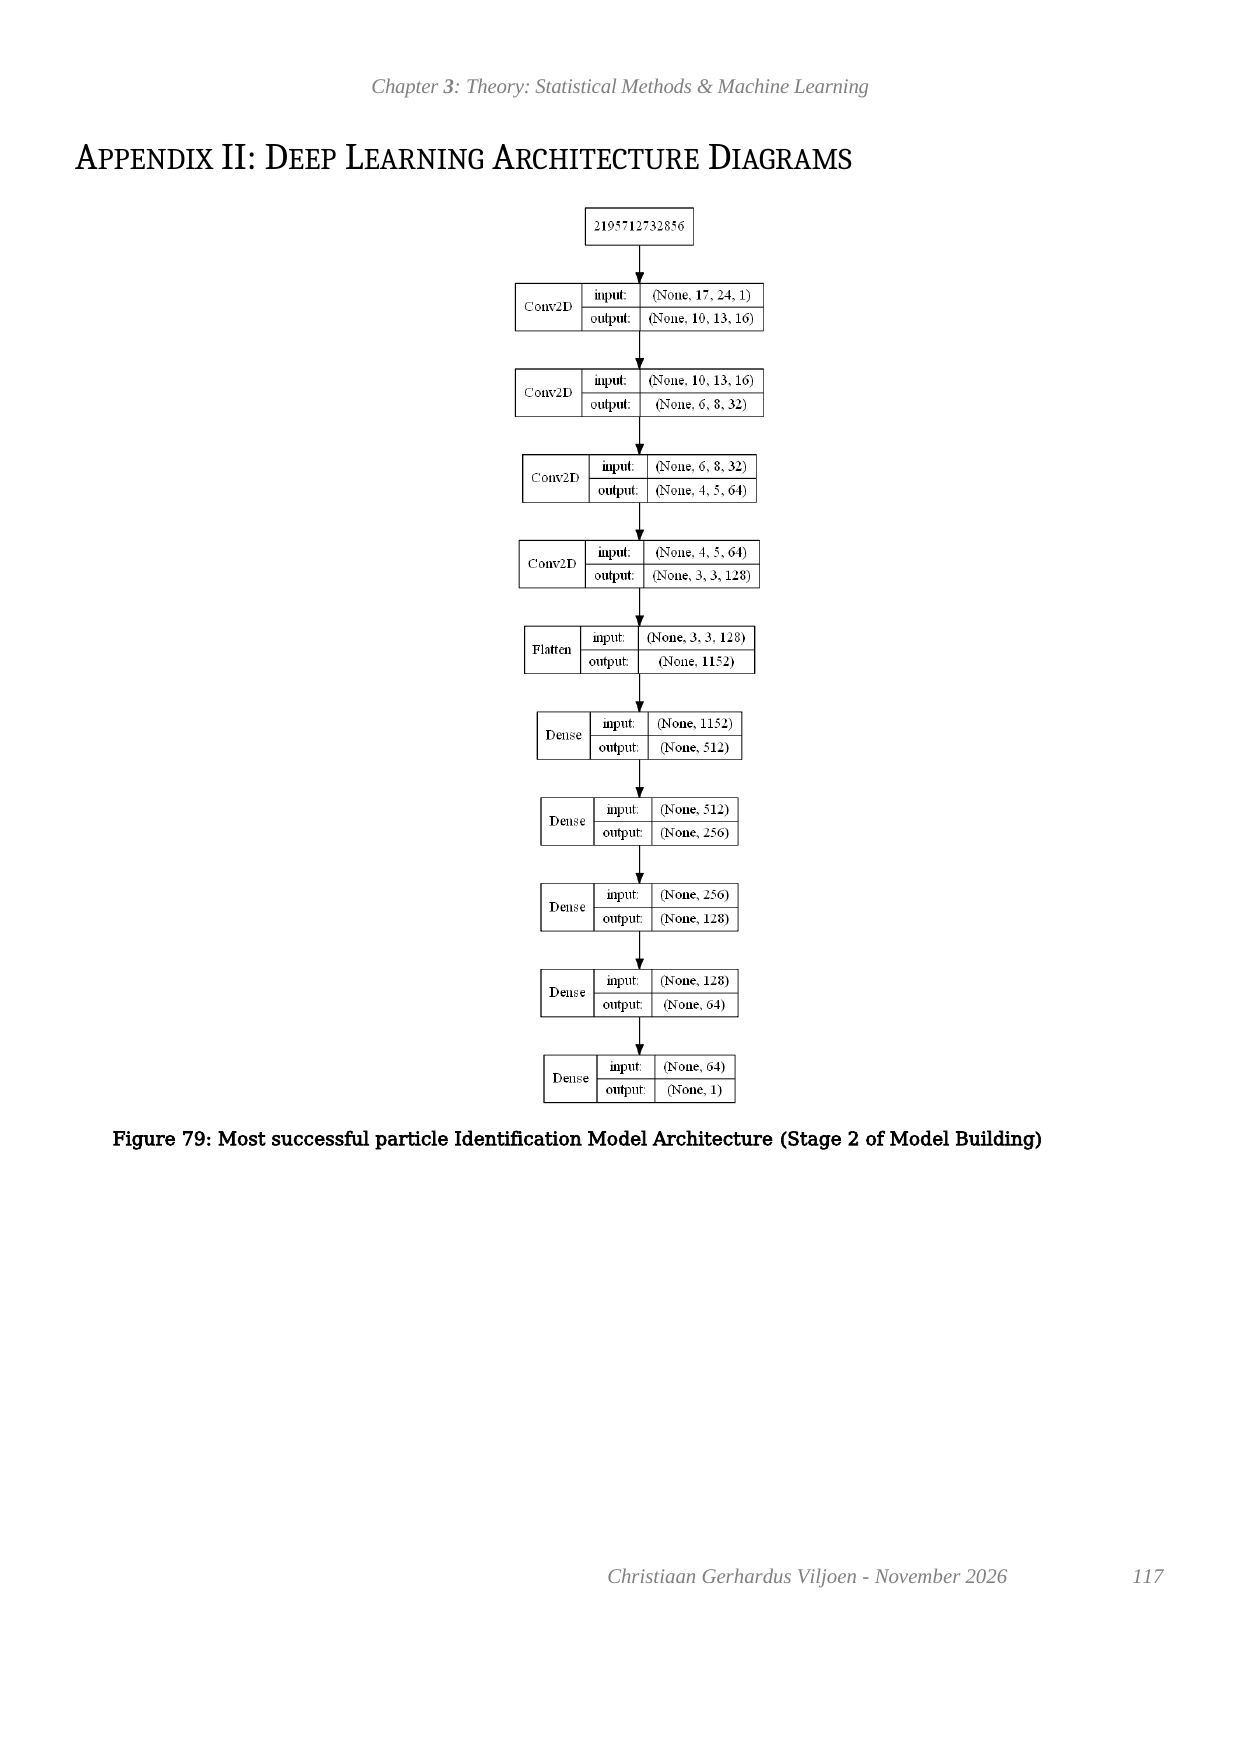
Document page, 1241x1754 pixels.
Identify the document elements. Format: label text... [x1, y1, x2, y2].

subtitle Appendix II: Deep Learning Architecture Diagrams [75, 135, 1165, 178]
picture [511, 203, 767, 1107]
text Figure 79: Most successful particle Identification Model Architecture (Stage 2 of Model Building) [112, 1126, 1165, 1149]
